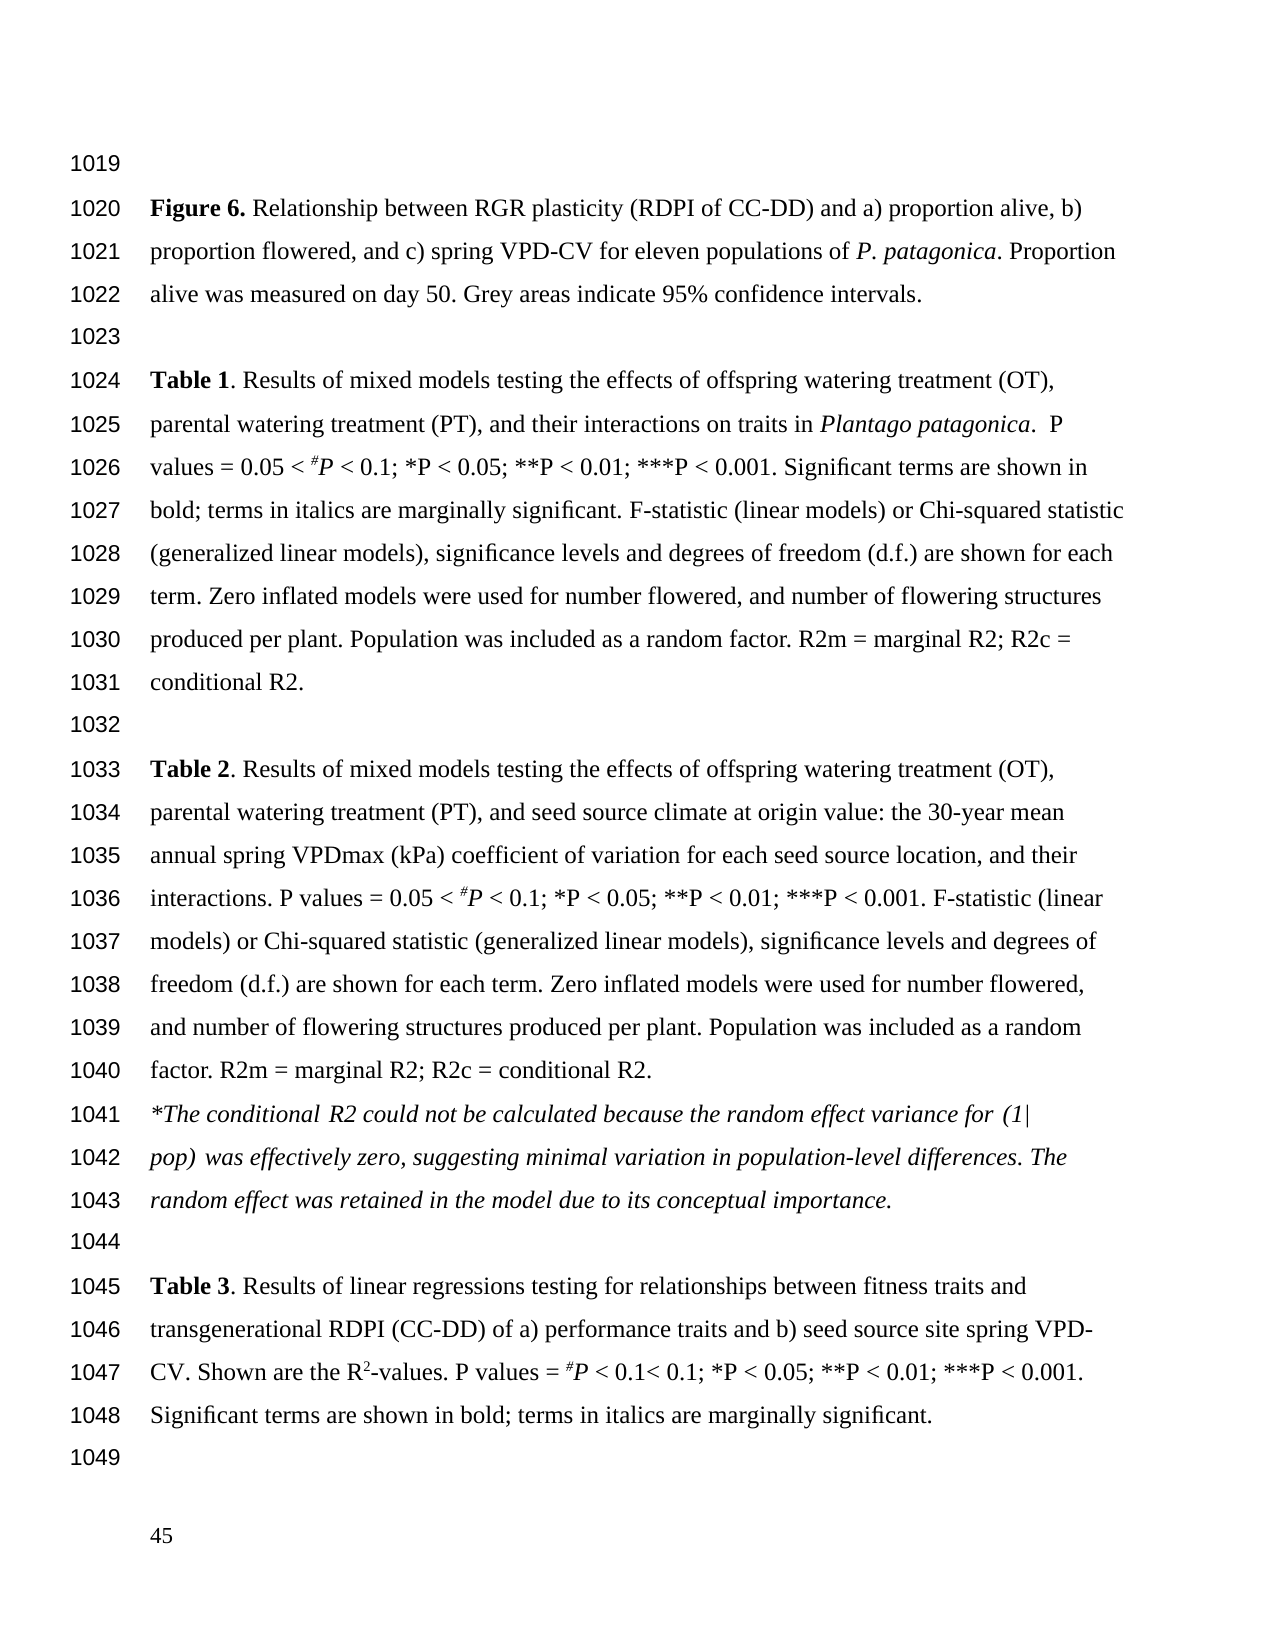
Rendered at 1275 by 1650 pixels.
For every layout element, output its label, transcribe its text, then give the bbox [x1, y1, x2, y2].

text Figure 6. Relationship between RGR plasticity (RDPI of CC-DD) and a) proportion alive, b) proportion flowered, and c) spring VPD-CV for eleven populations of P. patagonica. Proportion alive was measured on day 50. Grey areas indicate 95% confidence intervals. [150, 193, 1125, 308]
text *The conditional R2 could not be calculated because the random effect variance for (1|pop) was effectively zero, suggesting minimal variation in population-level differences. The random effect was retained in the model due to its conceptual importance. [150, 1099, 1125, 1214]
text Table 2. Results of mixed models testing the effects of offspring watering treatment (OT), parental watering treatment (PT), and seed source climate at origin value: the 30-year mean annual spring VPDmax (kPa) coefficient of variation for each seed source location, and their interactions. P values = 0.05 < #P < 0.1; *P < 0.05; **P < 0.01; ***P < 0.001. F-statistic (linear models) or Chi-squared statistic (generalized linear models), signiﬁcance levels and degrees of freedom (d.f.) are shown for each term. Zero inflated models were used for number flowered, and number of flowering structures produced per plant. Population was included as a random factor. R2m = marginal R2; R2c = conditional R2. [150, 754, 1125, 1084]
text Table 1. Results of mixed models testing the effects of offspring watering treatment (OT), parental watering treatment (PT), and their interactions on traits in Plantago patagonica. P values = 0.05 < #P < 0.1; *P < 0.05; **P < 0.01; ***P < 0.001. Signiﬁcant terms are shown in bold; terms in italics are marginally signiﬁcant. F-statistic (linear models) or Chi-squared statistic (generalized linear models), signiﬁcance levels and degrees of freedom (d.f.) are shown for each term. Zero inflated models were used for number flowered, and number of flowering structures produced per plant. Population was included as a random factor. R2m = marginal R2; R2c = conditional R2. [150, 366, 1125, 696]
text Table 3. Results of linear regressions testing for relationships between fitness traits and transgenerational RDPI (CC-DD) of a) performance traits and b) seed source site spring VPD-CV. Shown are the R2-values. P values = #P < 0.1< 0.1; *P < 0.05; **P < 0.01; ***P < 0.001. Signiﬁcant terms are shown in bold; terms in italics are marginally signiﬁcant. [150, 1271, 1125, 1429]
